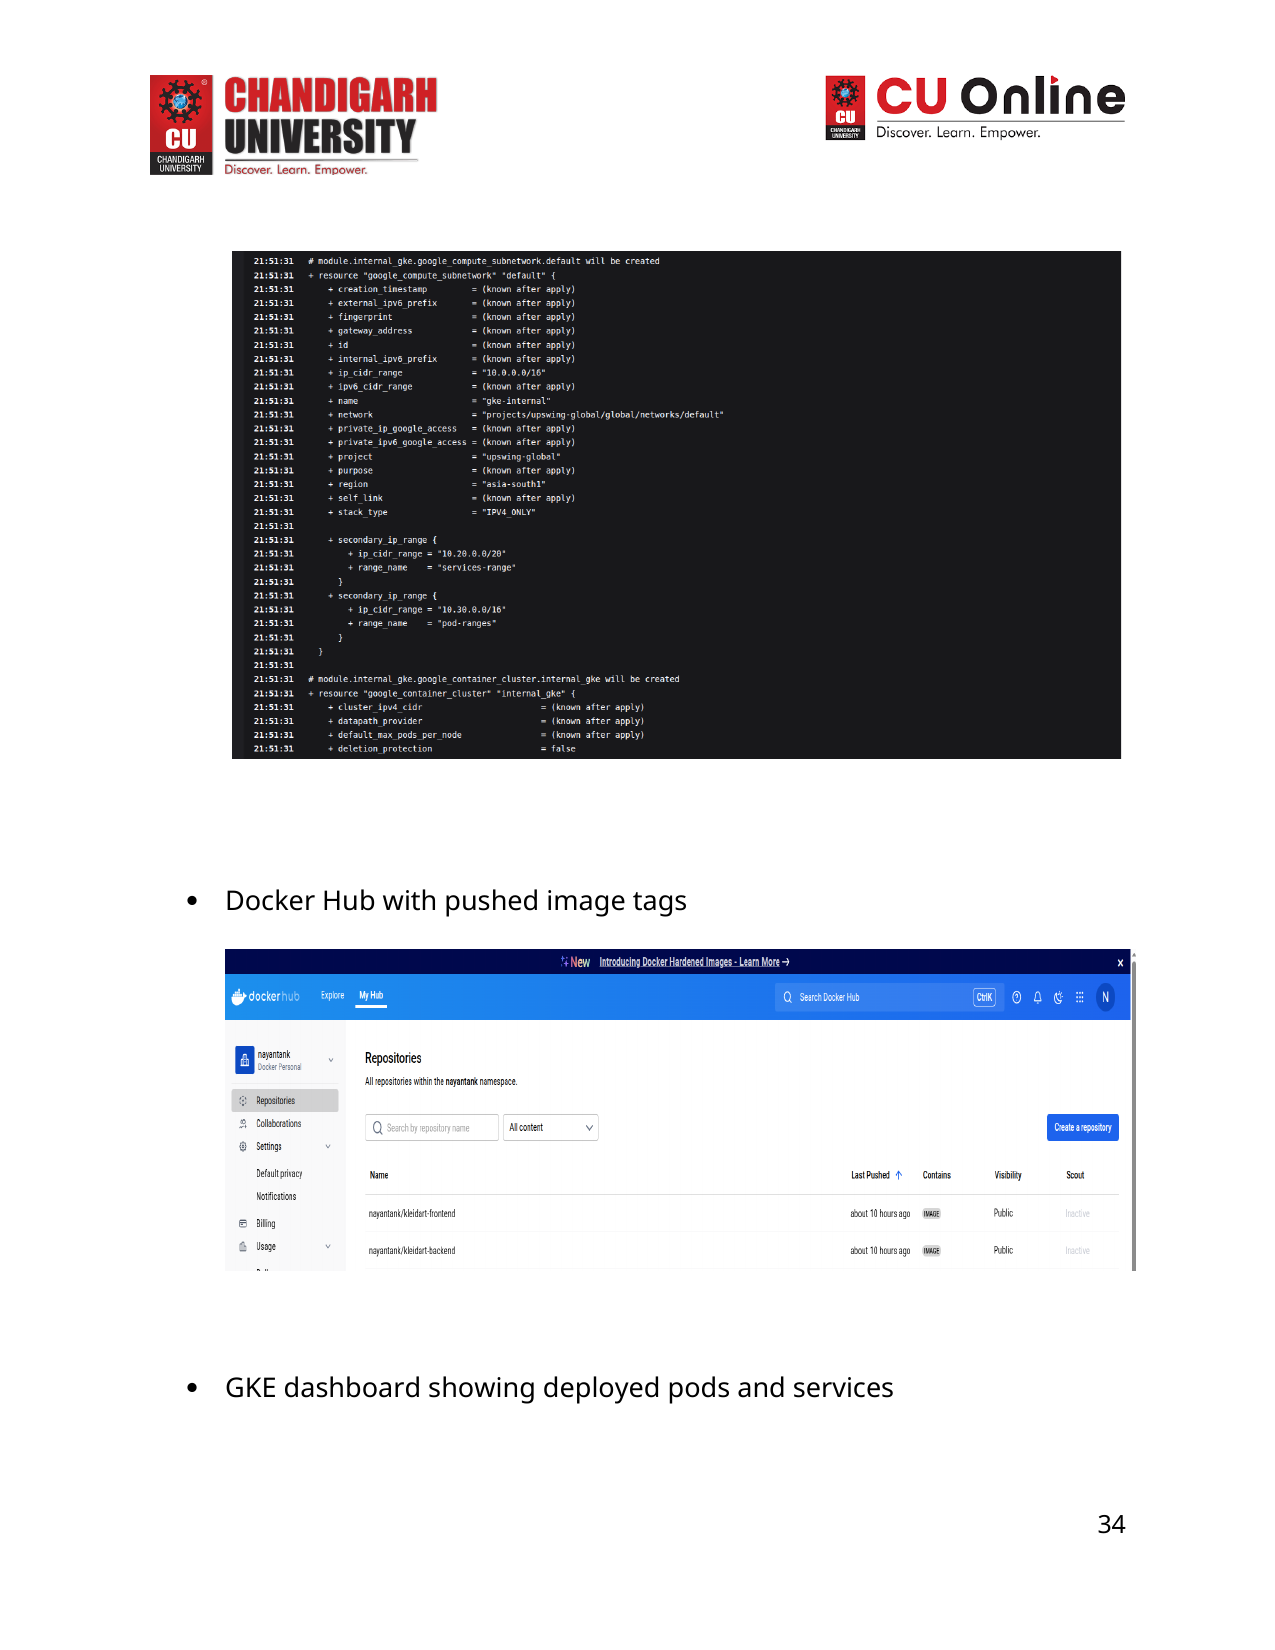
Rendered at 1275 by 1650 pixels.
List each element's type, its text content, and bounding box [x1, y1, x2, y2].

picture [225, 949, 1136, 1271]
list GKE dashboard showing deployed pods and services [187, 1368, 1125, 1405]
picture [232, 251, 1122, 759]
list Docker Hub with pushed image tags [187, 882, 1125, 919]
picture [150, 75, 439, 175]
picture [824, 75, 1125, 141]
